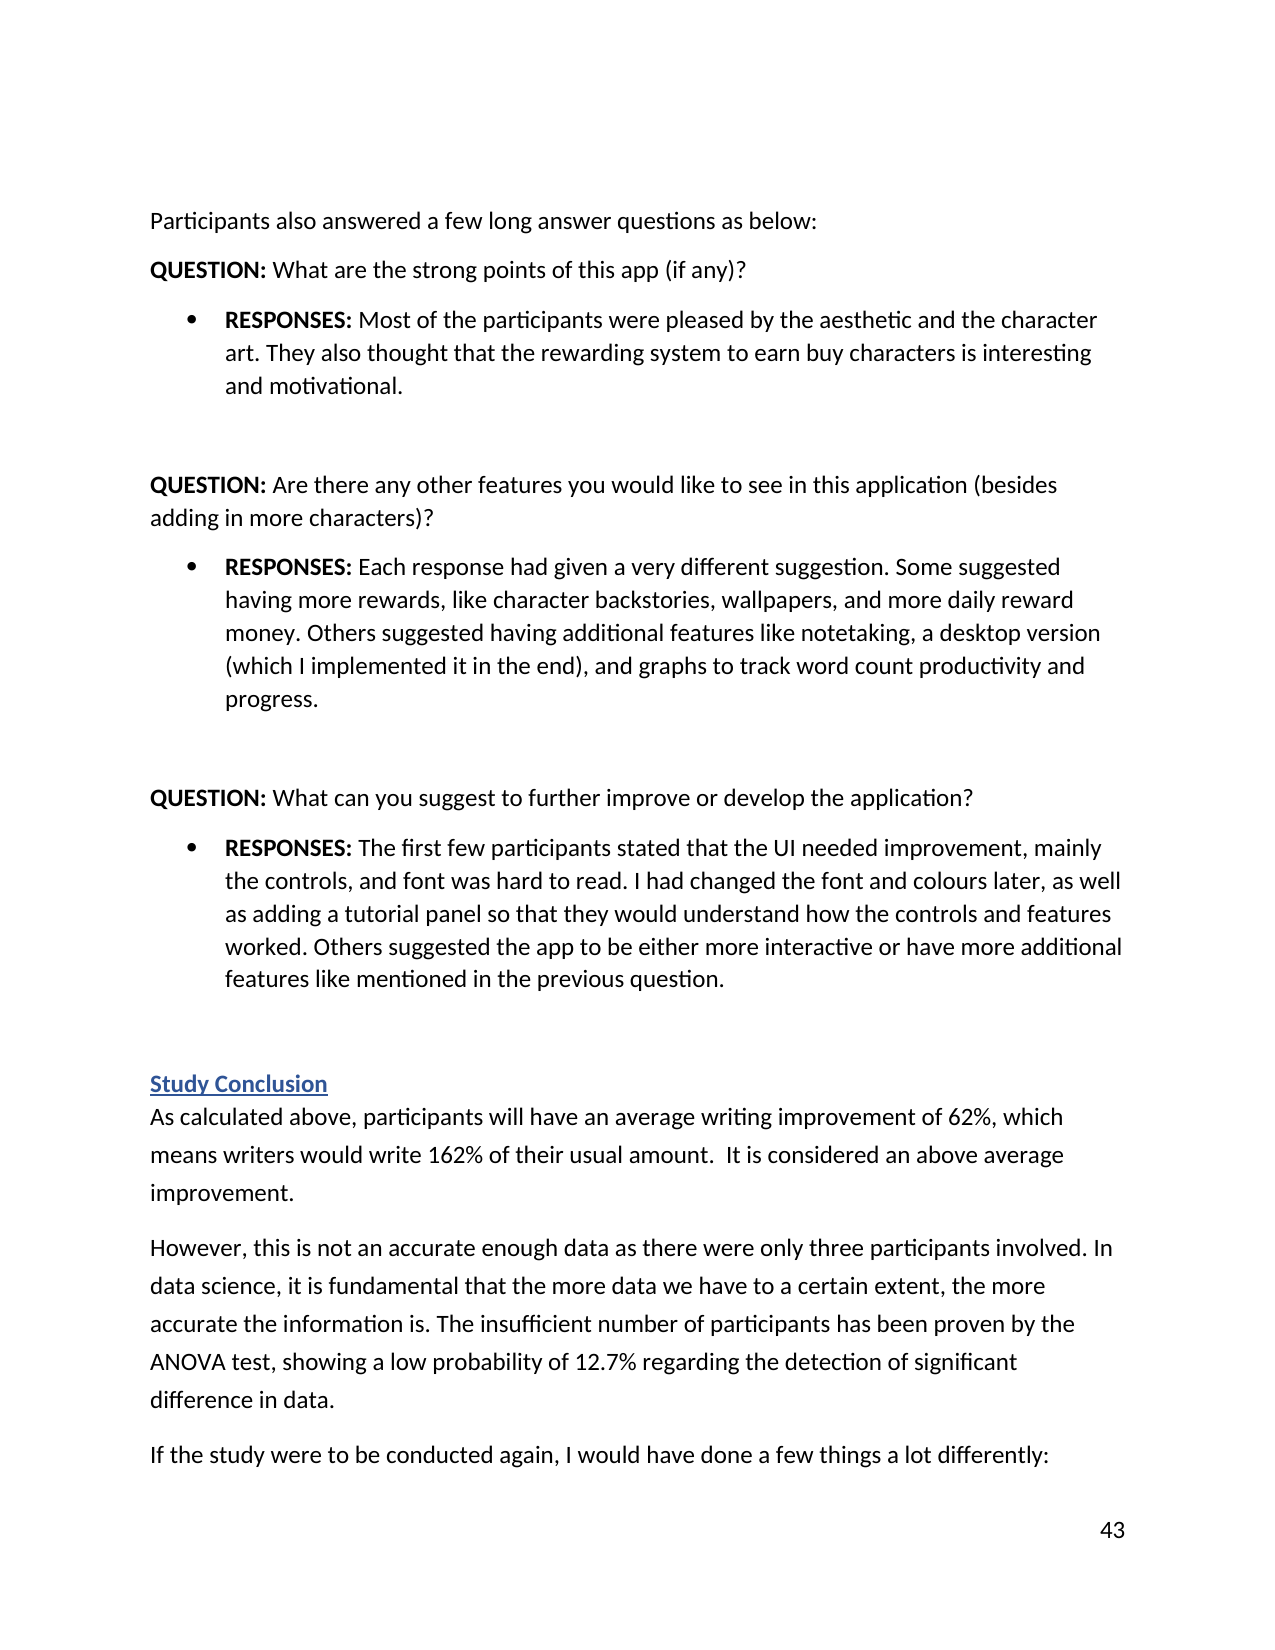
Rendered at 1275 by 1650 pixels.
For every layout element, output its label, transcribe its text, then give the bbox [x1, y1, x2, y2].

text QUESTION: What are the strong points of this app (if any)? [150, 254, 1125, 285]
text As calculated above, participants will have an average writing improvement of 62%, which means writers would write 162% of their usual amount. It is considered an above average improvement. [150, 1101, 1125, 1208]
text If the study were to be conducted again, I would have done a few things a lot differently: [150, 1439, 1125, 1470]
list RESPONSES: Each response had given a very different suggestion. Some suggested having more rewards, like character backstories, wallpapers, and more daily reward money. Others suggested having additional features like notetaking, a desktop version (which I implemented it in the end), and graphs to track word count productivity and progress. [187, 551, 1125, 714]
text Participants also answered a few long answer questions as below: [150, 205, 1125, 235]
list RESPONSES: The first few participants stated that the UI needed improvement, mainly the controls, and font was hard to read. I had changed the font and colours later, as well as adding a tutorial panel so that they would understand how the controls and features worked. Others suggested the app to be either more interactive or have more additional features like mentioned in the previous question. [187, 832, 1125, 994]
text QUESTION: What can you suggest to further improve or develop the application? [150, 782, 1125, 813]
subtitle Study Conclusion [150, 1068, 1125, 1098]
list RESPONSES: Most of the participants were pleased by the aesthetic and the character art. They also thought that the rewarding system to earn buy characters is interesting and motivational. [187, 304, 1125, 400]
text However, this is not an accurate enough data as there were only three participants involved. In data science, it is fundamental that the more data we have to a certain extent, the more accurate the information is. The insufficient number of participants has been proven by the ANOVA test, showing a low probability of 12.7% regarding the detection of significant difference in data. [150, 1232, 1125, 1415]
text QUESTION: Are there any other features you would like to see in this application (besides adding in more characters)? [150, 469, 1125, 532]
